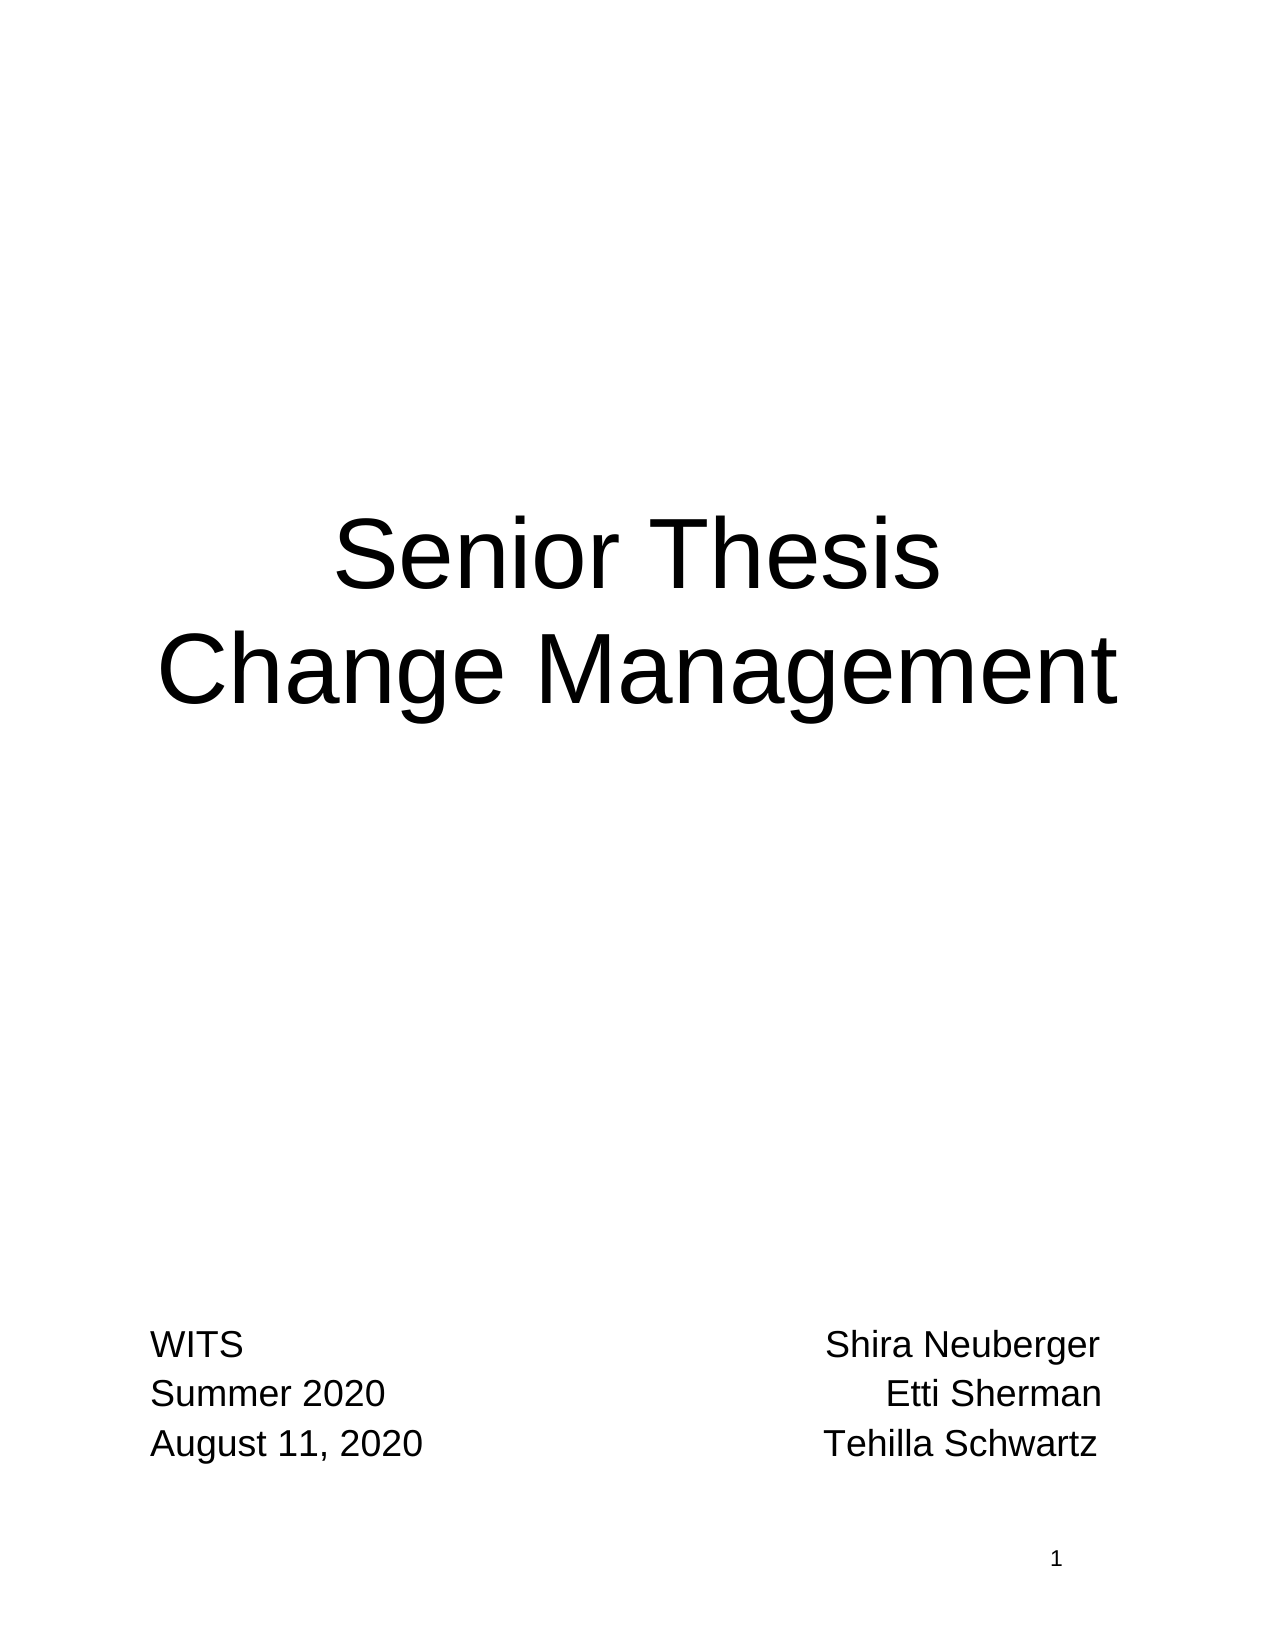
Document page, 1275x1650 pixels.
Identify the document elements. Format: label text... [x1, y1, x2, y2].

text WITS Shira Neuberger Summer 2020 Etti Sherman August 11, 2020 Tehilla Schwartz [150, 1322, 1125, 1464]
text Change Management [150, 610, 1125, 725]
text Senior Thesis [150, 495, 1125, 610]
